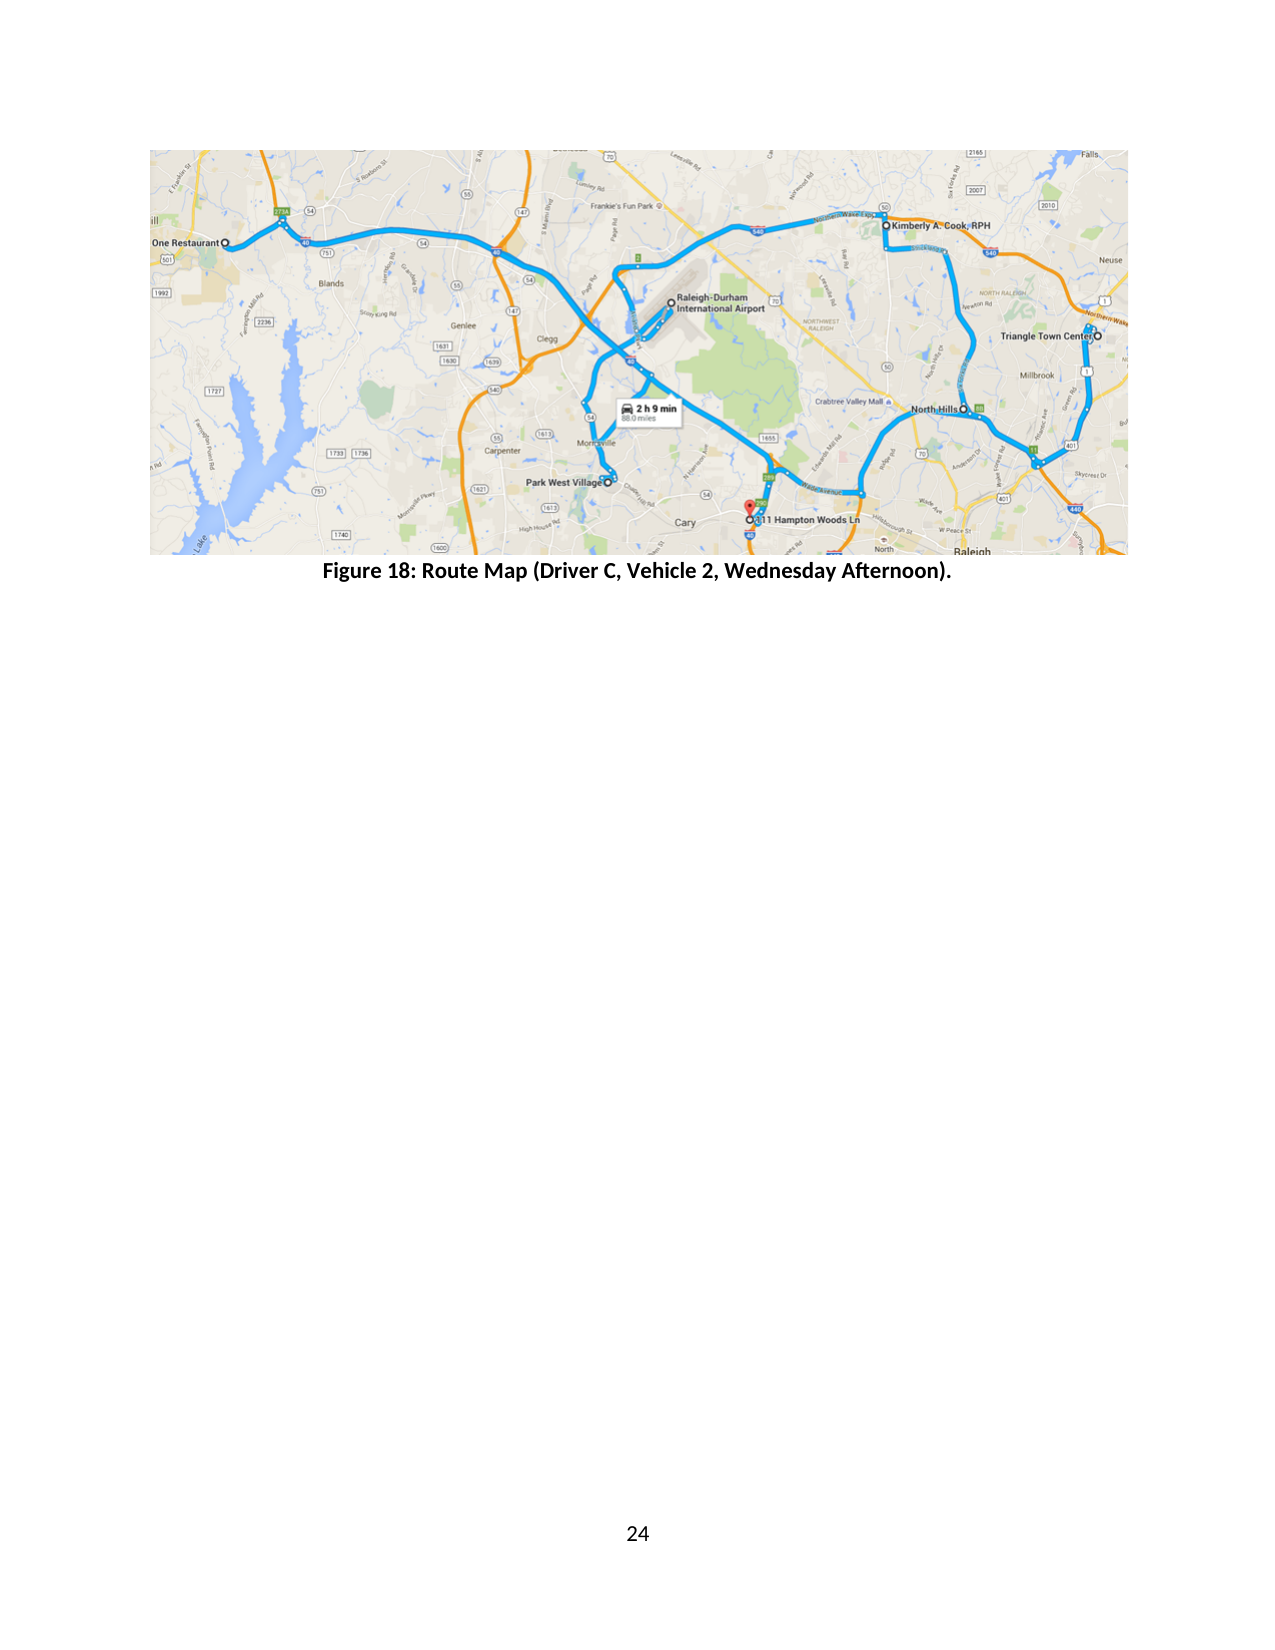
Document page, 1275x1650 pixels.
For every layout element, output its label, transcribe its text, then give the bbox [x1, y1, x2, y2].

picture [150, 150, 1129, 555]
text Figure 18: Route Map (Driver C, Vehicle 2, Wednesday Afternoon). [150, 556, 1125, 584]
